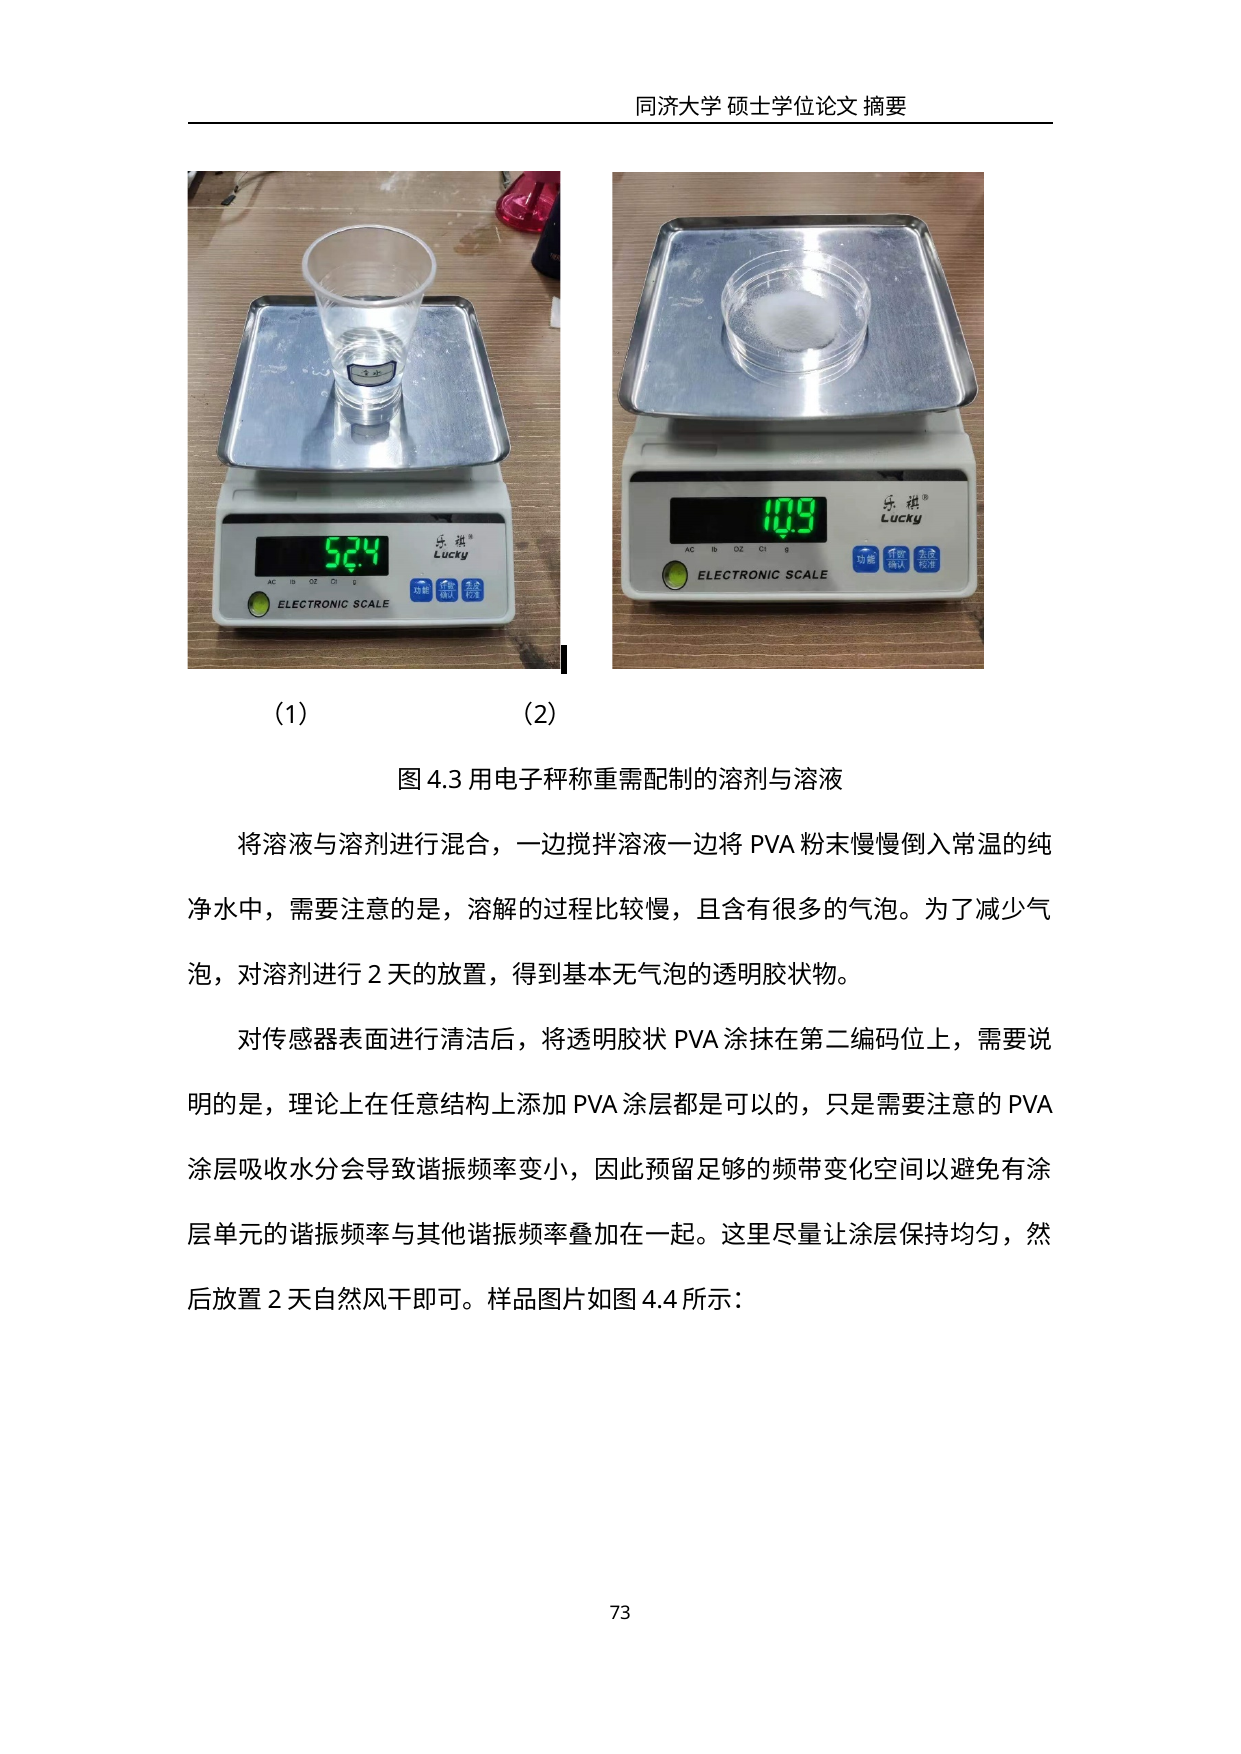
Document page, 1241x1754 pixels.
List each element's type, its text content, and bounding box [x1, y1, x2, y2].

picture [187, 171, 561, 669]
text 对传感器表面进行清洁后，将透明胶状PVA涂抹在第二编码位上，需要说明的是，理论上在任意结构上添加PVA涂层都是可以的，只是需要注意的PVA涂层吸收水分会导致谐振频率变小，因此预留足够的频带变化空间以避免有涂层单元的谐振频率与其他谐振频率叠加在一起。这里尽量让涂层保持均匀，然后放置2天自然风干即可。样品图片如图4.4所示： [187, 1005, 1053, 1330]
text （1） （2） [187, 680, 1053, 745]
text 将溶液与溶剂进行混合，一边搅拌溶液一边将PVA粉末慢慢倒入常温的纯净水中，需要注意的是，溶解的过程比较慢，且含有很多的气泡。为了减少气泡，对溶剂进行2天的放置，得到基本无气泡的透明胶状物。 [187, 810, 1053, 1005]
picture [612, 172, 984, 669]
text 图4.3 用电子秤称重需配制的溶剂与溶液 [187, 745, 1053, 810]
